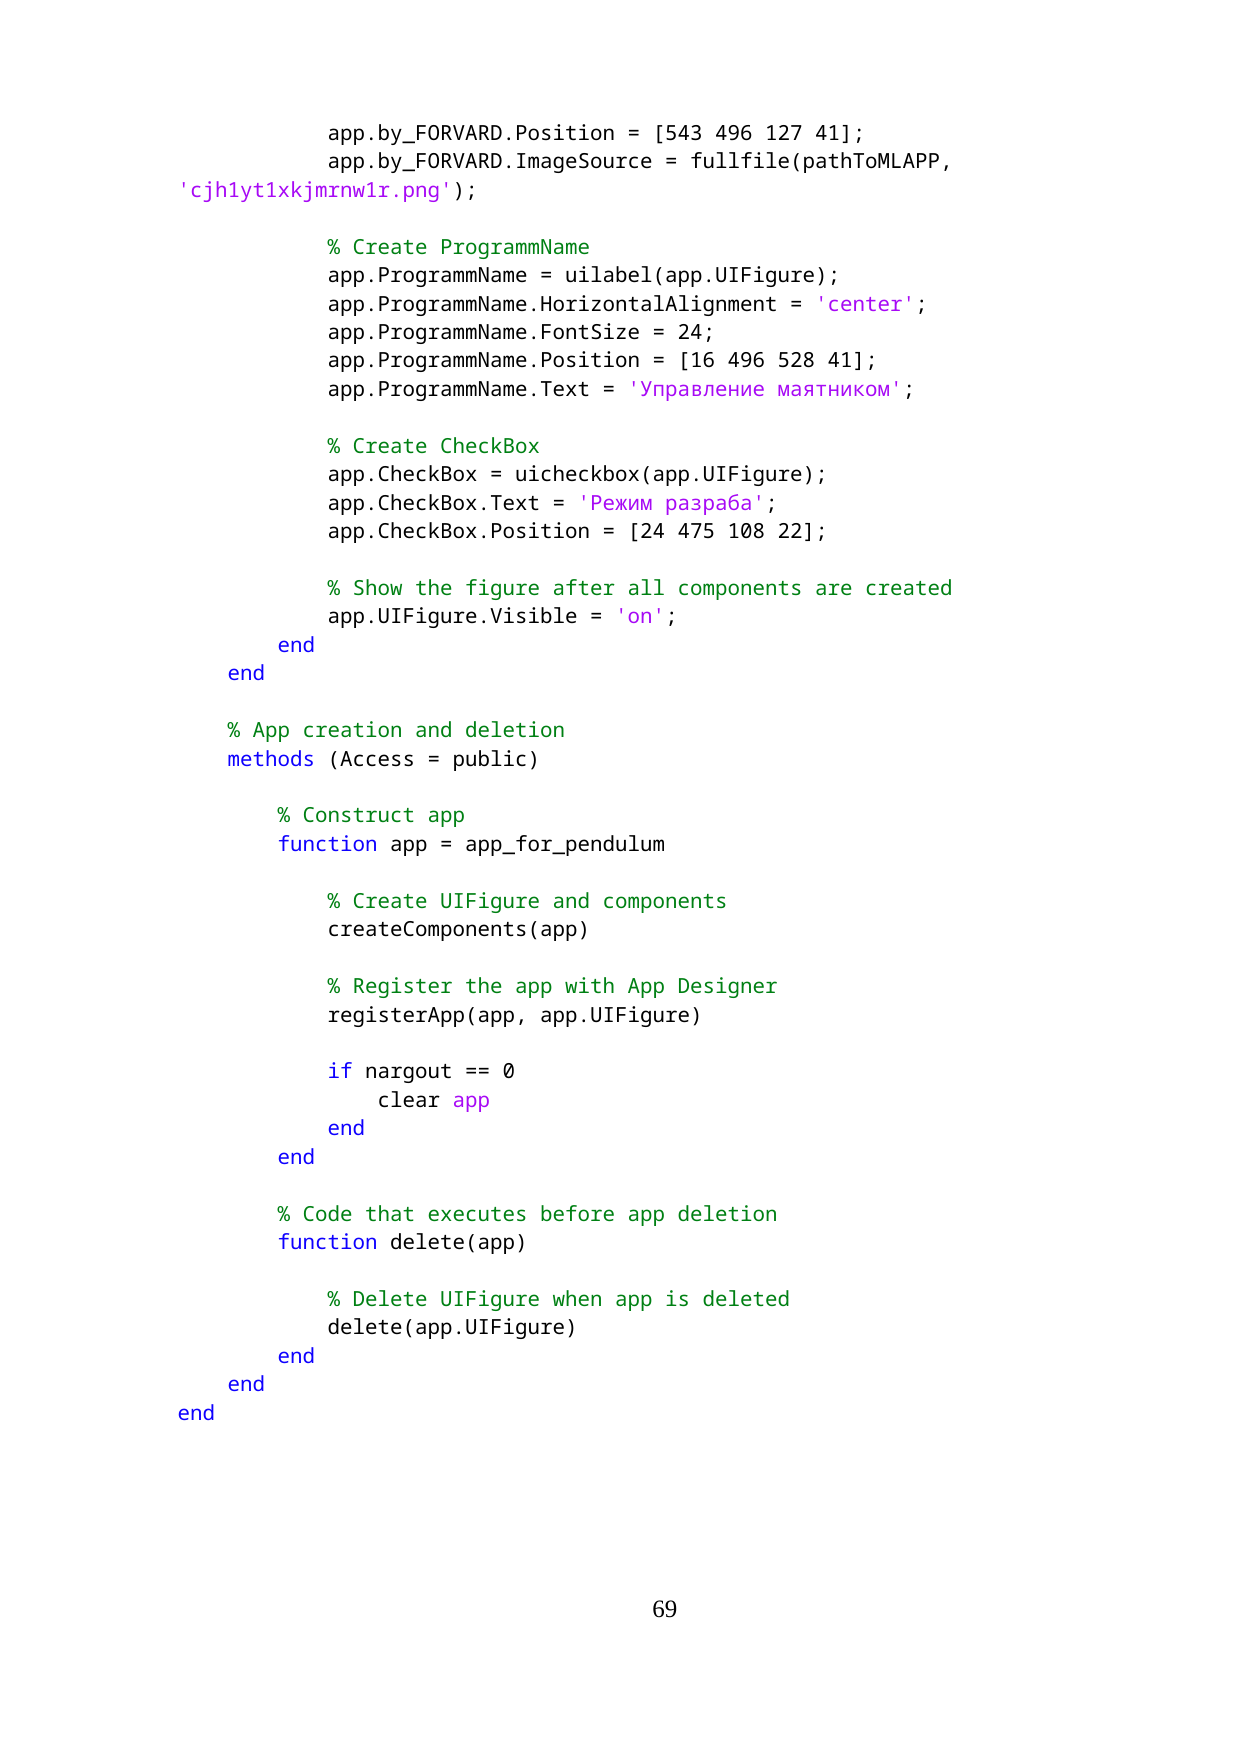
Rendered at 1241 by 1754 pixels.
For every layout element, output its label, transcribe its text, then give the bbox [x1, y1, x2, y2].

text % Construct app [177, 801, 1152, 829]
text end [177, 1341, 1152, 1369]
text % Create UIFigure and components [177, 886, 1152, 914]
text app.ProgrammName = uilabel(app.UIFigure); [177, 260, 1152, 289]
text app.ProgrammName.Position = [16 496 528 41]; [177, 346, 1152, 374]
text app.ProgrammName.Text = 'Управление маятником'; [177, 374, 1152, 402]
text app.CheckBox.Position = [24 475 108 22]; [177, 516, 1152, 545]
text createComponents(app) [177, 914, 1152, 943]
text clear app [177, 1085, 1152, 1113]
text % Delete UIFigure when app is deleted [177, 1284, 1152, 1312]
text app.ProgrammName.FontSize = 24; [177, 317, 1152, 346]
text end [177, 1113, 1152, 1142]
text % Code that executes before app deletion [177, 1199, 1152, 1227]
text function delete(app) [177, 1227, 1152, 1256]
text app.by_FORVARD.Position = [543 496 127 41]; [177, 118, 1152, 147]
text app.UIFigure.Visible = 'on'; [177, 602, 1152, 630]
text % Create ProgrammName [177, 232, 1152, 260]
text end [177, 1369, 1152, 1398]
text app.ProgrammName.HorizontalAlignment = 'center'; [177, 289, 1152, 317]
text methods (Access = public) [177, 744, 1152, 772]
text % App creation and deletion [177, 715, 1152, 744]
text function app = app_for_pendulum [177, 829, 1152, 857]
text end [177, 1398, 1152, 1460]
text app.CheckBox.Text = 'Режим разраба'; [177, 488, 1152, 516]
text registerApp(app, app.UIFigure) [177, 1000, 1152, 1028]
text % Create CheckBox [177, 431, 1152, 459]
text app.CheckBox = uicheckbox(app.UIFigure); [177, 459, 1152, 488]
text % Show the figure after all components are created [177, 573, 1152, 602]
text end [177, 1142, 1152, 1170]
text delete(app.UIFigure) [177, 1312, 1152, 1341]
text end [177, 630, 1152, 658]
text if nargout == 0 [177, 1057, 1152, 1085]
text % Register the app with App Designer [177, 971, 1152, 1000]
text end [177, 658, 1152, 687]
text app.by_FORVARD.ImageSource = fullfile(pathToMLAPP, 'cjh1yt1xkjmrnw1r.png'); [177, 147, 1152, 203]
